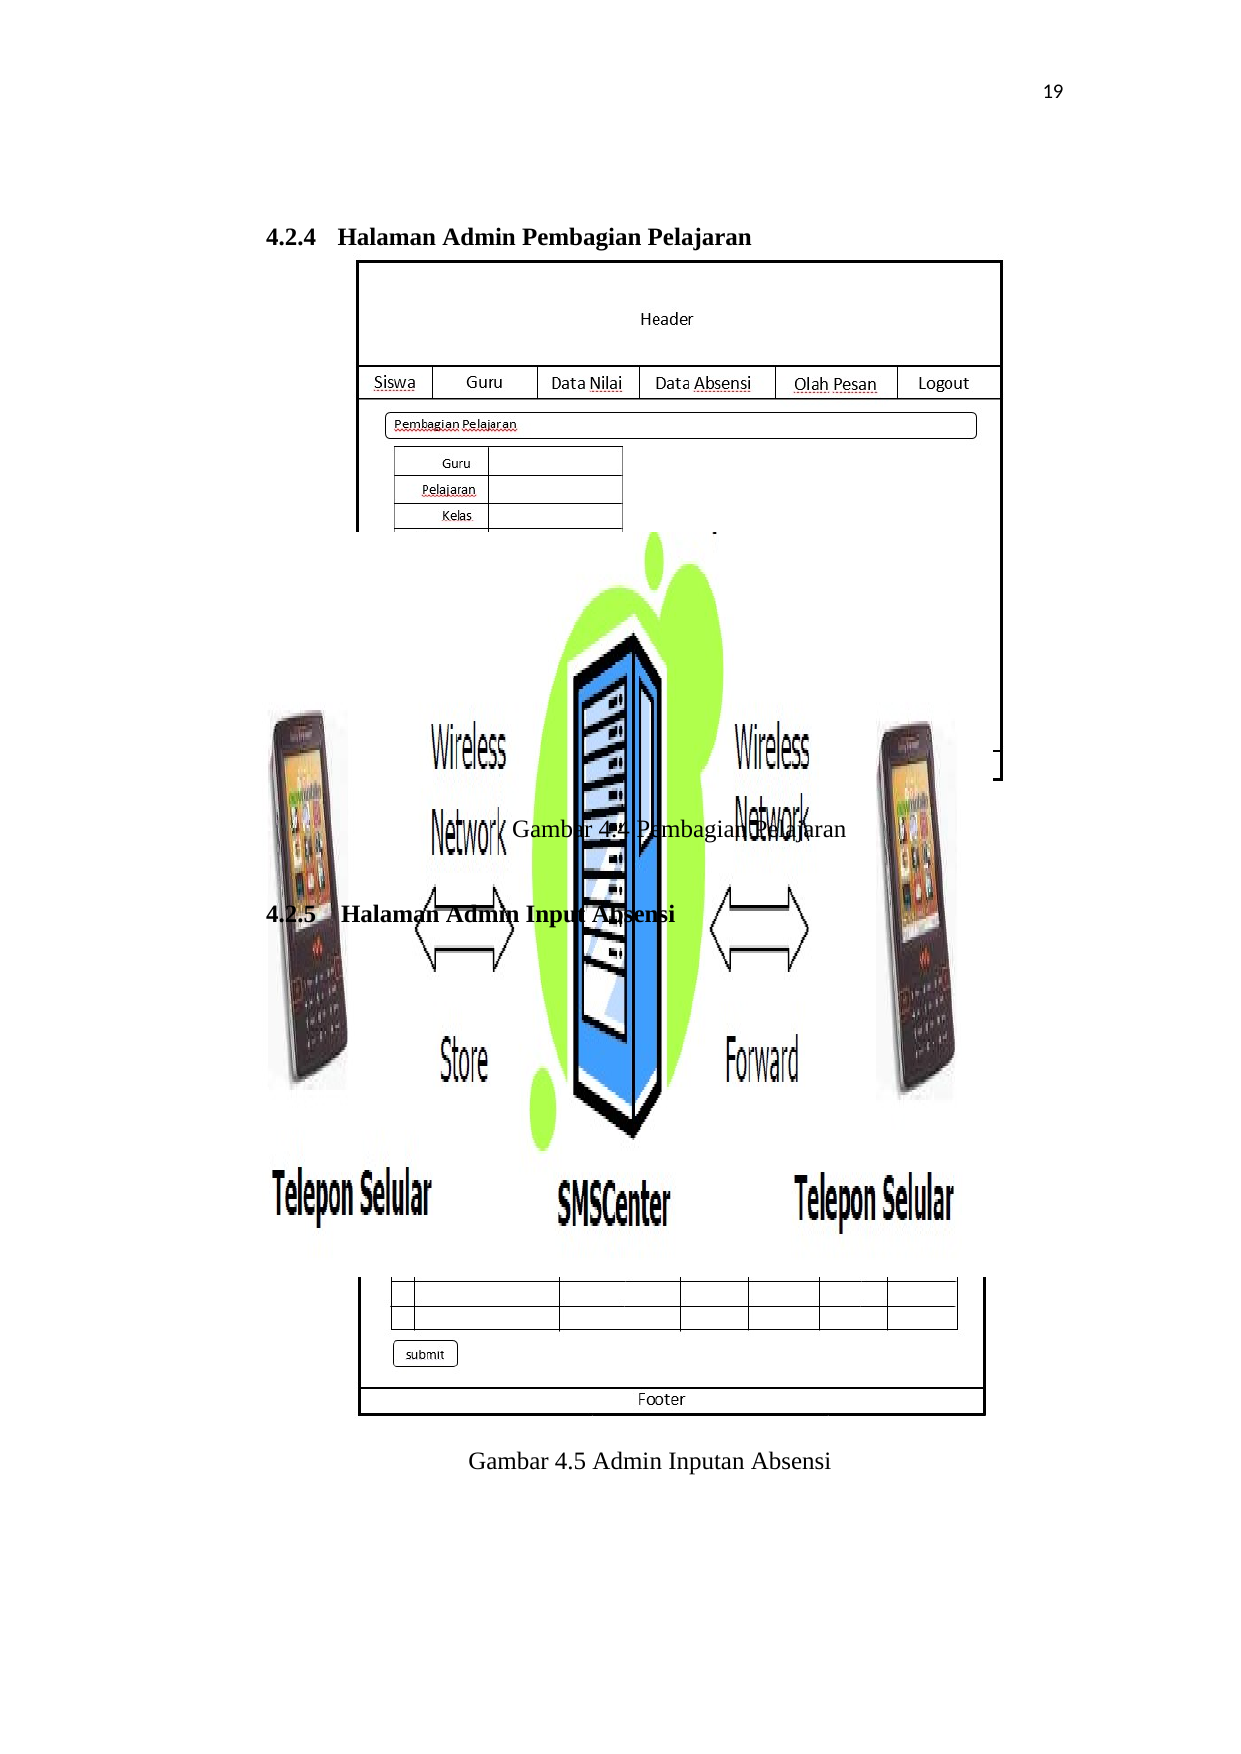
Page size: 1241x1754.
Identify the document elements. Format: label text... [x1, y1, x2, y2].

subtitle Gambar 4.5 Admin Inputan Absensi [281, 1446, 1018, 1475]
subtitle 4.2.4 Halaman Admin Pembagian Pelajaran [236, 222, 1209, 250]
picture [247, 253, 1015, 1420]
